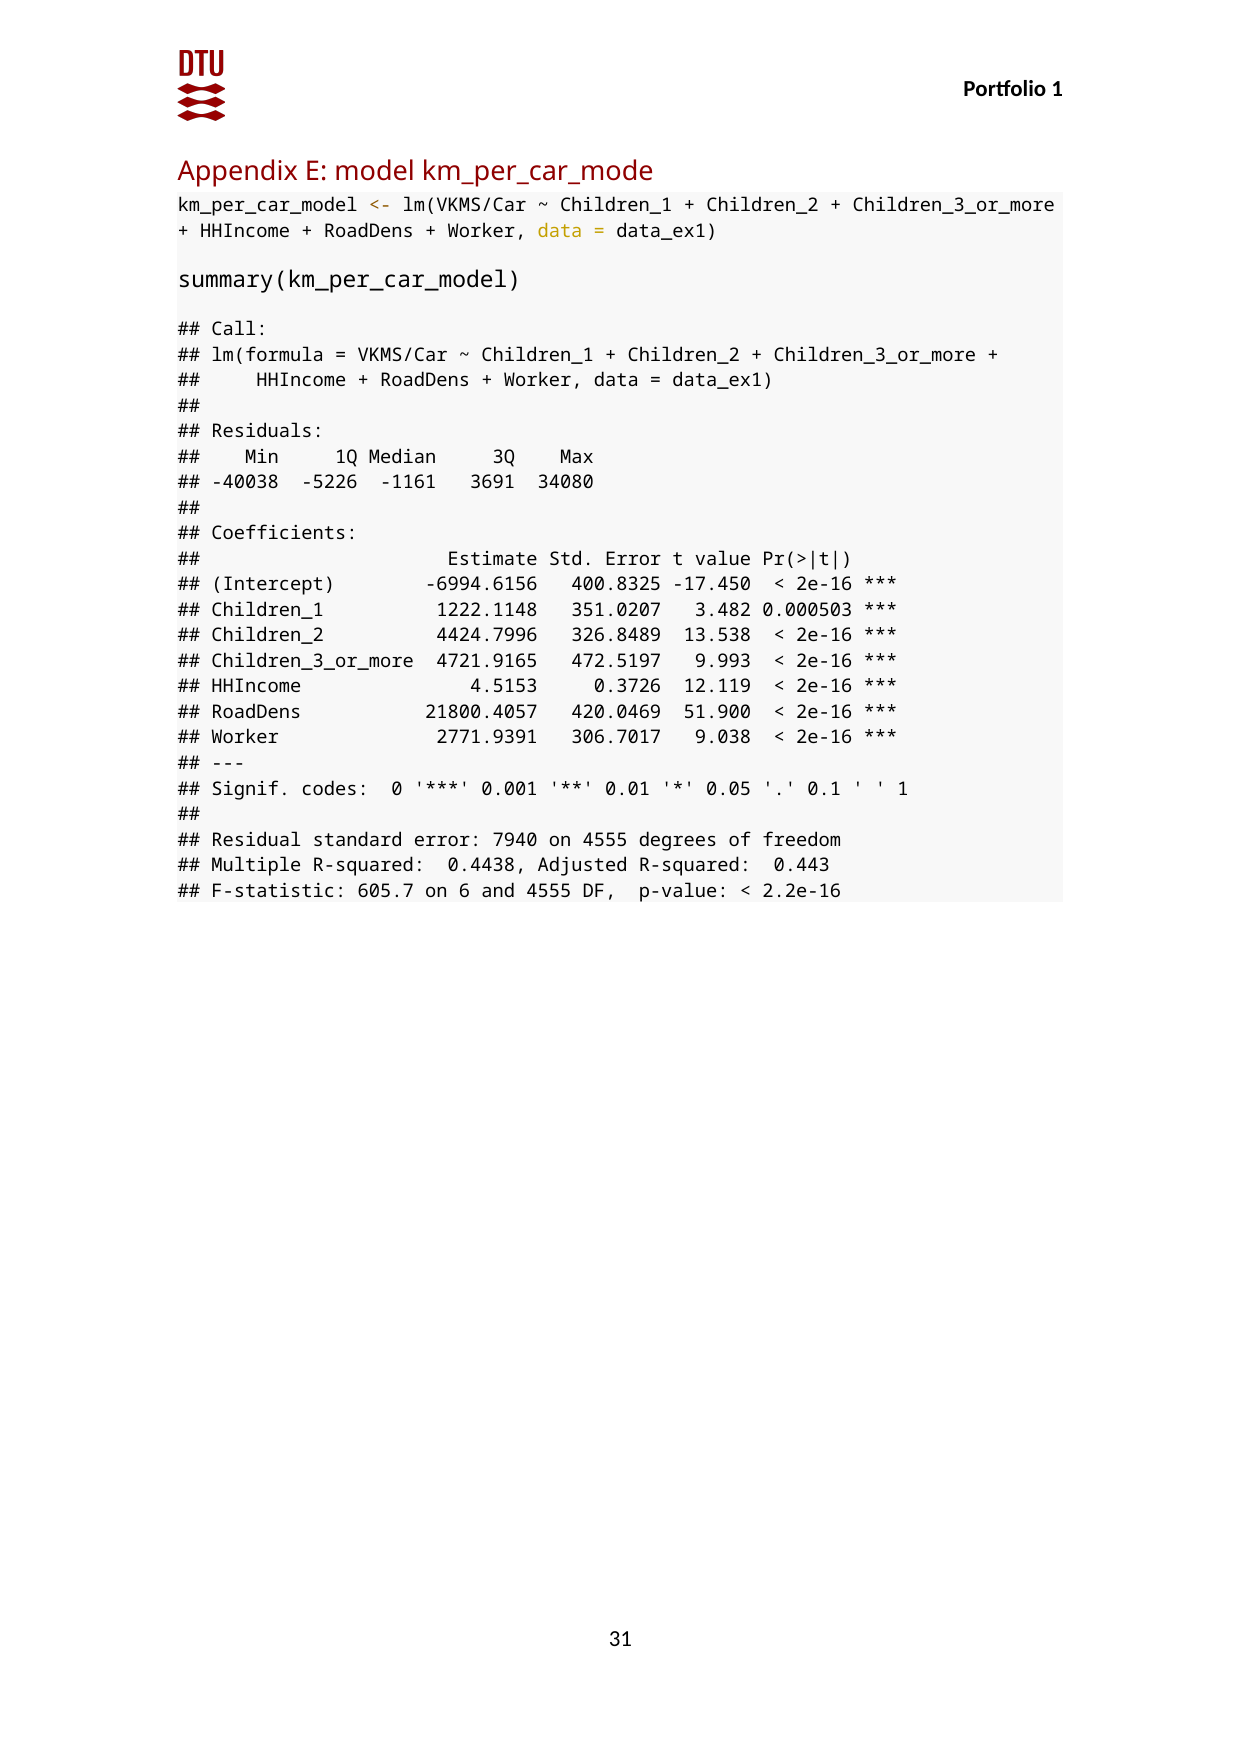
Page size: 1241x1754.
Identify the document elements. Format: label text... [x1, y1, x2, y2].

text km_per_car_model <- lm(VKMS/Car ~ Children_1 + Children_2 + Children_3_or_more + HHIncome + RoadDens + Worker, data = data_ex1) [717, 192, 1063, 243]
text ## Call: ## lm(formula = VKMS/Car ~ Children_1 + Children_2 + Children_3_or_more + ## HHIncome + RoadDens + Worker, data = data_ex1) ## ## Residuals: ## Min 1Q Median 3Q Max ## -40038 -5226 -1161 3691 34080 ## ## Coefficients: ## Estimate Std. Error t value Pr(>|t|) ## (Intercept) -6994.6156 400.8325 -17.450 < 2e-16 *** ## Children_1 1222.1148 351.0207 3.482 0.000503 *** ## Children_2 4424.7996 326.8489 13.538 < 2e-16 *** ## Children_3_or_more 4721.9165 472.5197 9.993 < 2e-16 *** ## HHIncome 4.5153 0.3726 12.119 < 2e-16 *** ## RoadDens 21800.4057 420.0469 51.900 < 2e-16 *** ## Worker 2771.9391 306.7017 9.038 < 2e-16 *** ## --- ## Signif. codes: 0 '***' 0.001 '**' 0.01 '*' 0.05 '.' 0.1 ' ' 1 ## ## Residual standard error: 7940 on 4555 degrees of freedom ## Multiple R-squared: 0.4438, Adjusted R-squared: 0.443 ## F-statistic: 605.7 on 6 and 4555 DF, p-value: < 2.2e-16 [200, 316, 1063, 902]
picture [177, 50, 225, 121]
text summary(km_per_car_model) [177, 263, 1063, 295]
subtitle Appendix E: model km_per_car_mode [177, 152, 1063, 189]
